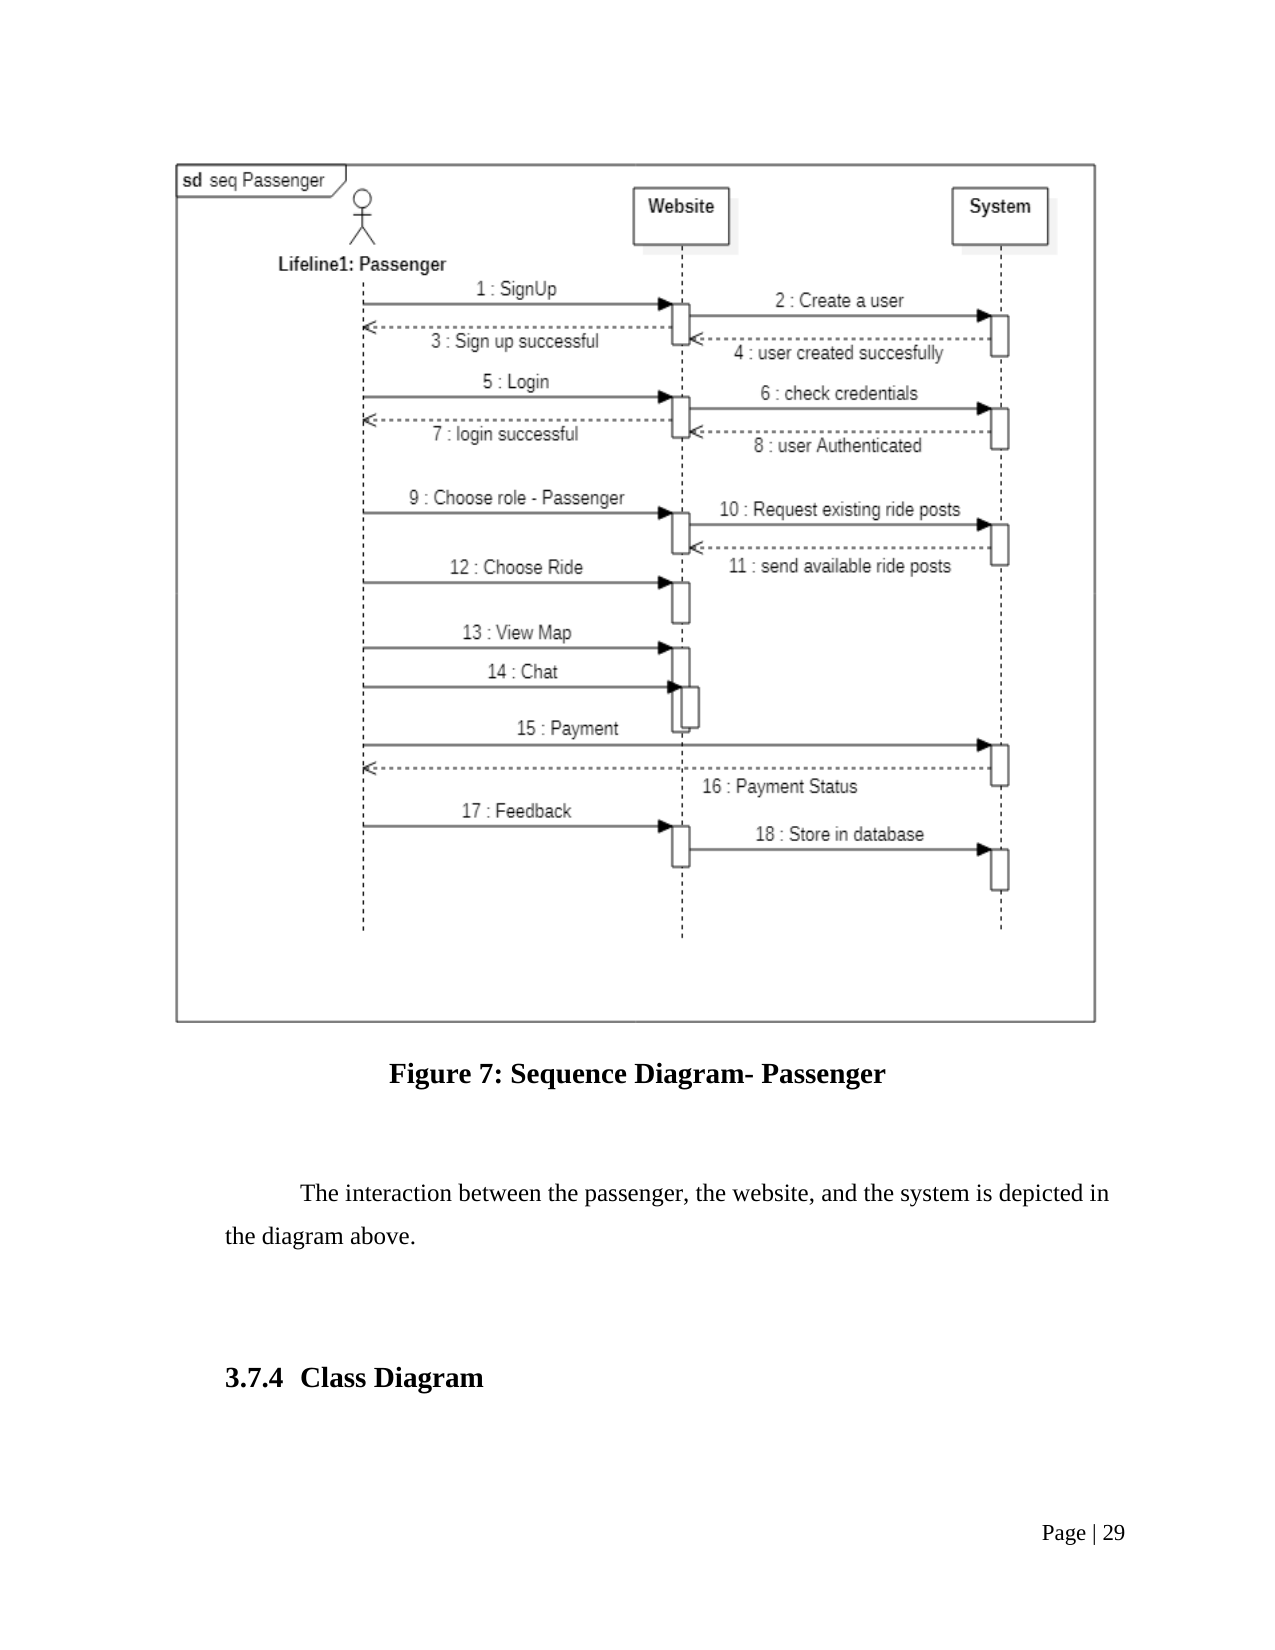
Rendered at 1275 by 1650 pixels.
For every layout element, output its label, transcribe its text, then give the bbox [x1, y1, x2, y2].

subtitle Class Diagram [225, 1360, 1125, 1394]
picture [150, 150, 1132, 1023]
text The interaction between the passenger, the website, and the system is depicted in the diagram above. [225, 1178, 1125, 1250]
